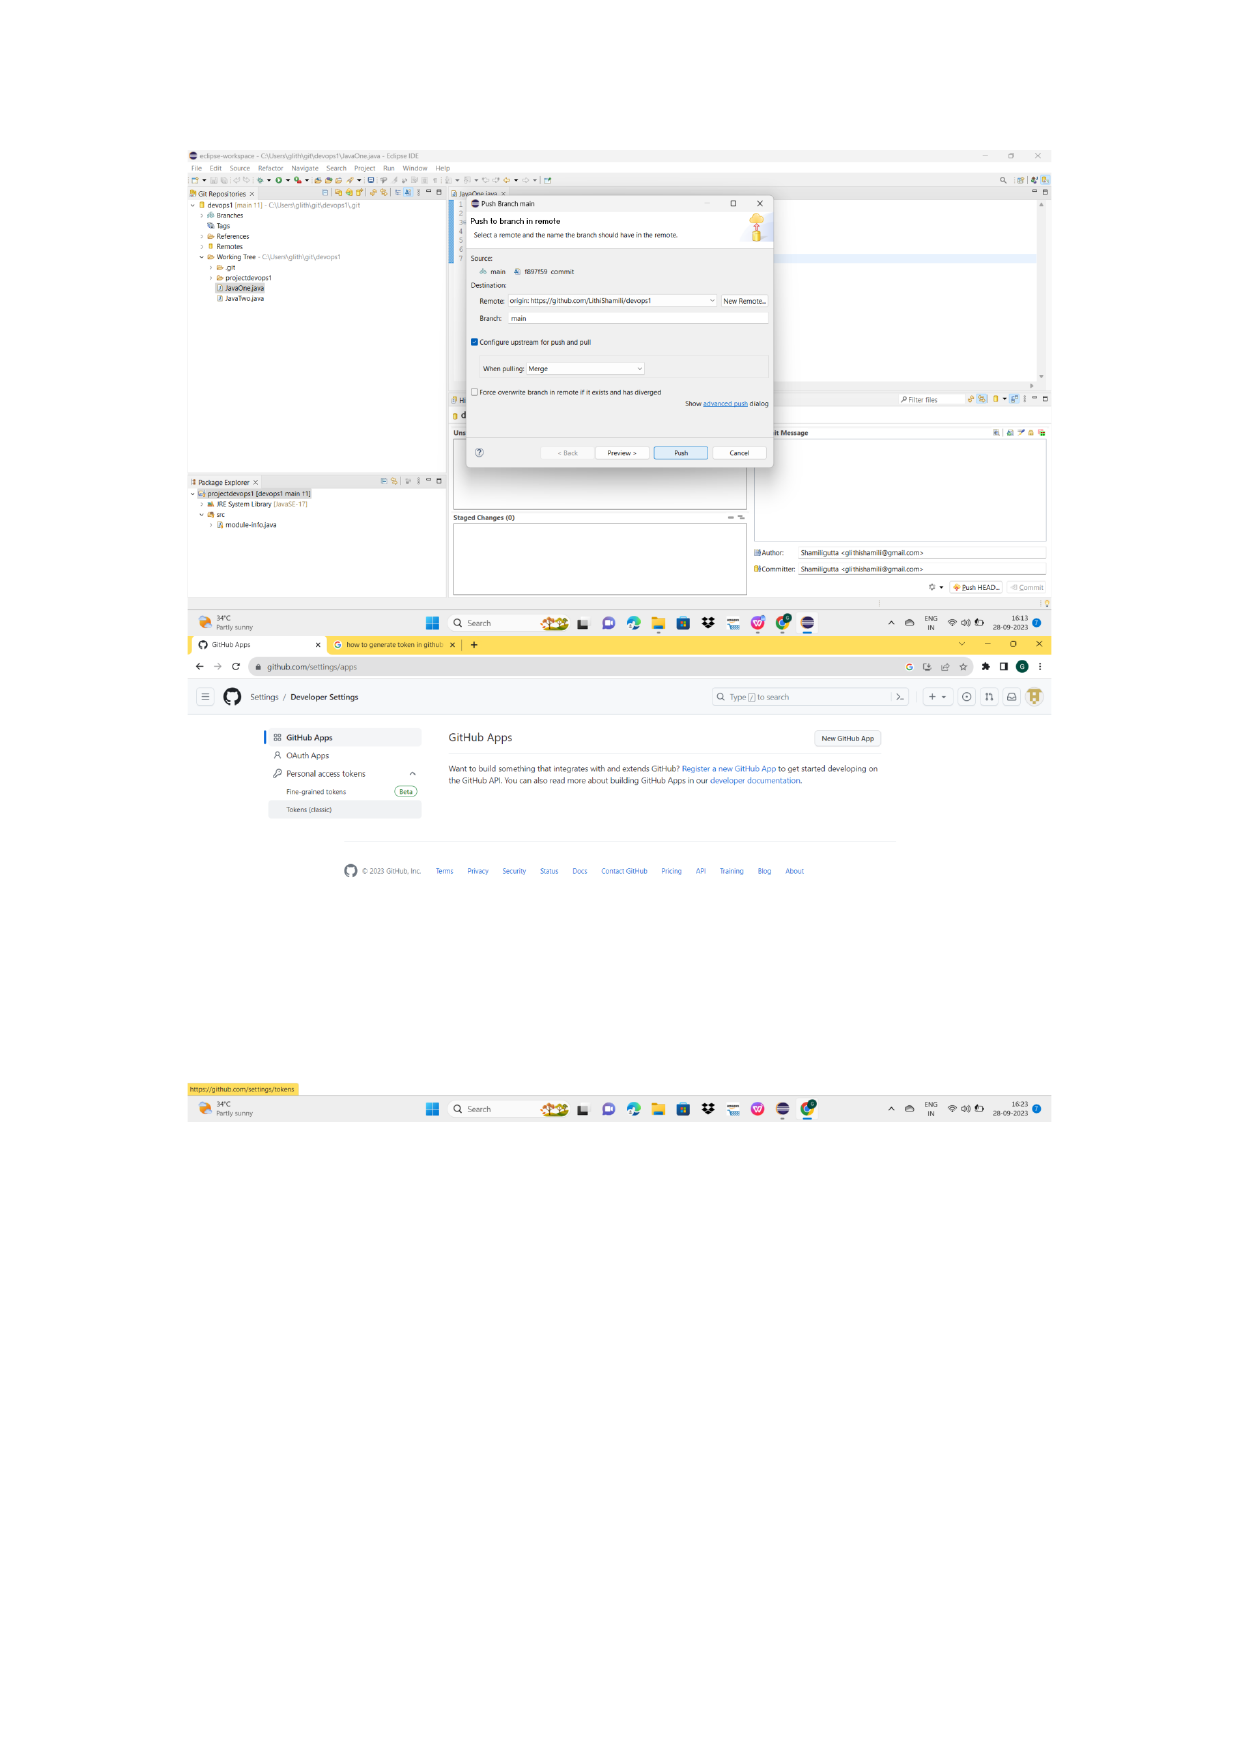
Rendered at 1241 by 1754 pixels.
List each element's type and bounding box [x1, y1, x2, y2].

picture [187, 150, 1052, 1122]
